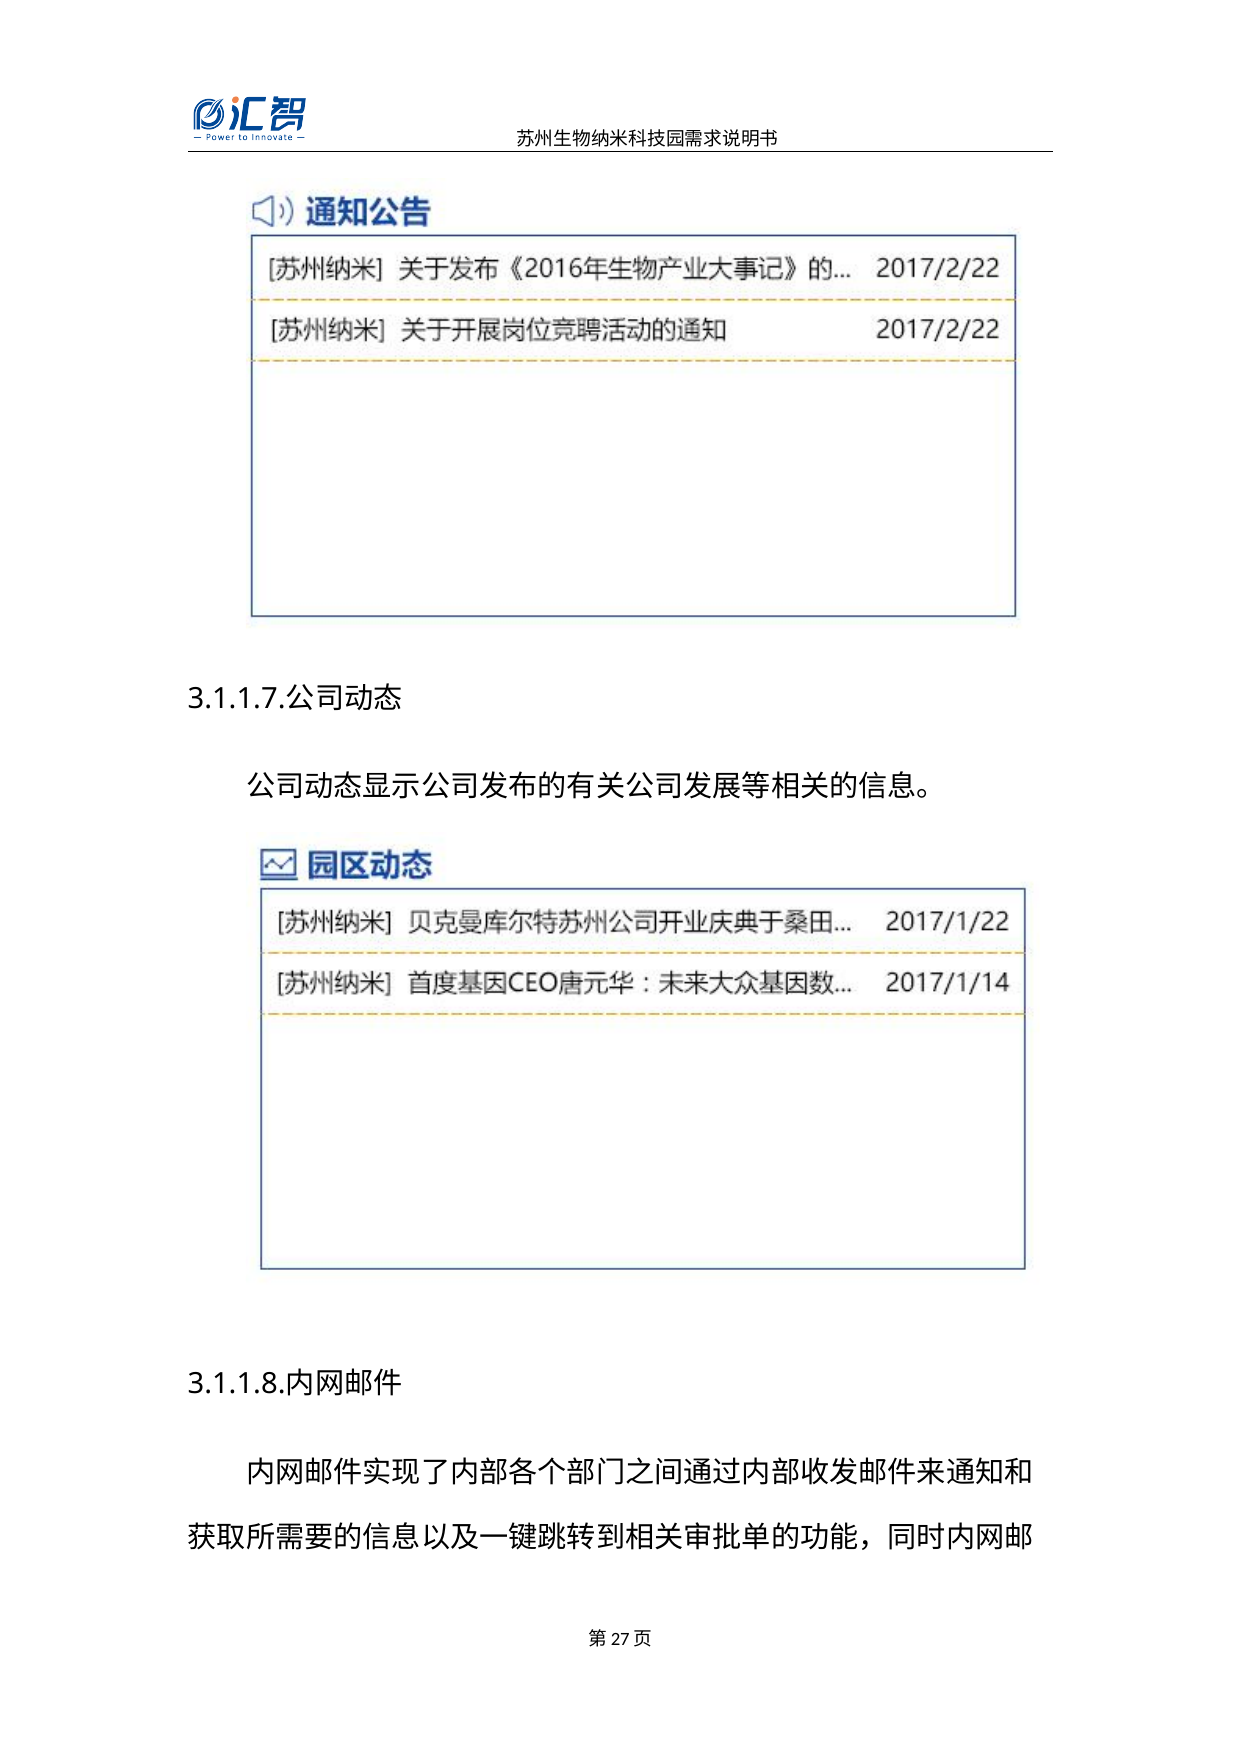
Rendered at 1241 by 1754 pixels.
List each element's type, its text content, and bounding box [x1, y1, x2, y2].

picture [245, 178, 1032, 636]
picture [187, 88, 313, 146]
picture [245, 832, 1040, 1320]
text 公司动态显示公司发布的有关公司发展等相关的信息。 [187, 751, 1053, 816]
text 内网邮件实现了内部各个部门之间通过内部收发邮件来通知和获取所需要的信息以及一键跳转到相关审批单的功能，同时内网邮件结合第三方短信服务商，可实现手机短信功能。 [187, 1437, 1053, 1567]
subtitle 3.1.1.8.内网邮件 [187, 1349, 1053, 1414]
subtitle 3.1.1.7.公司动态 [187, 663, 1053, 728]
